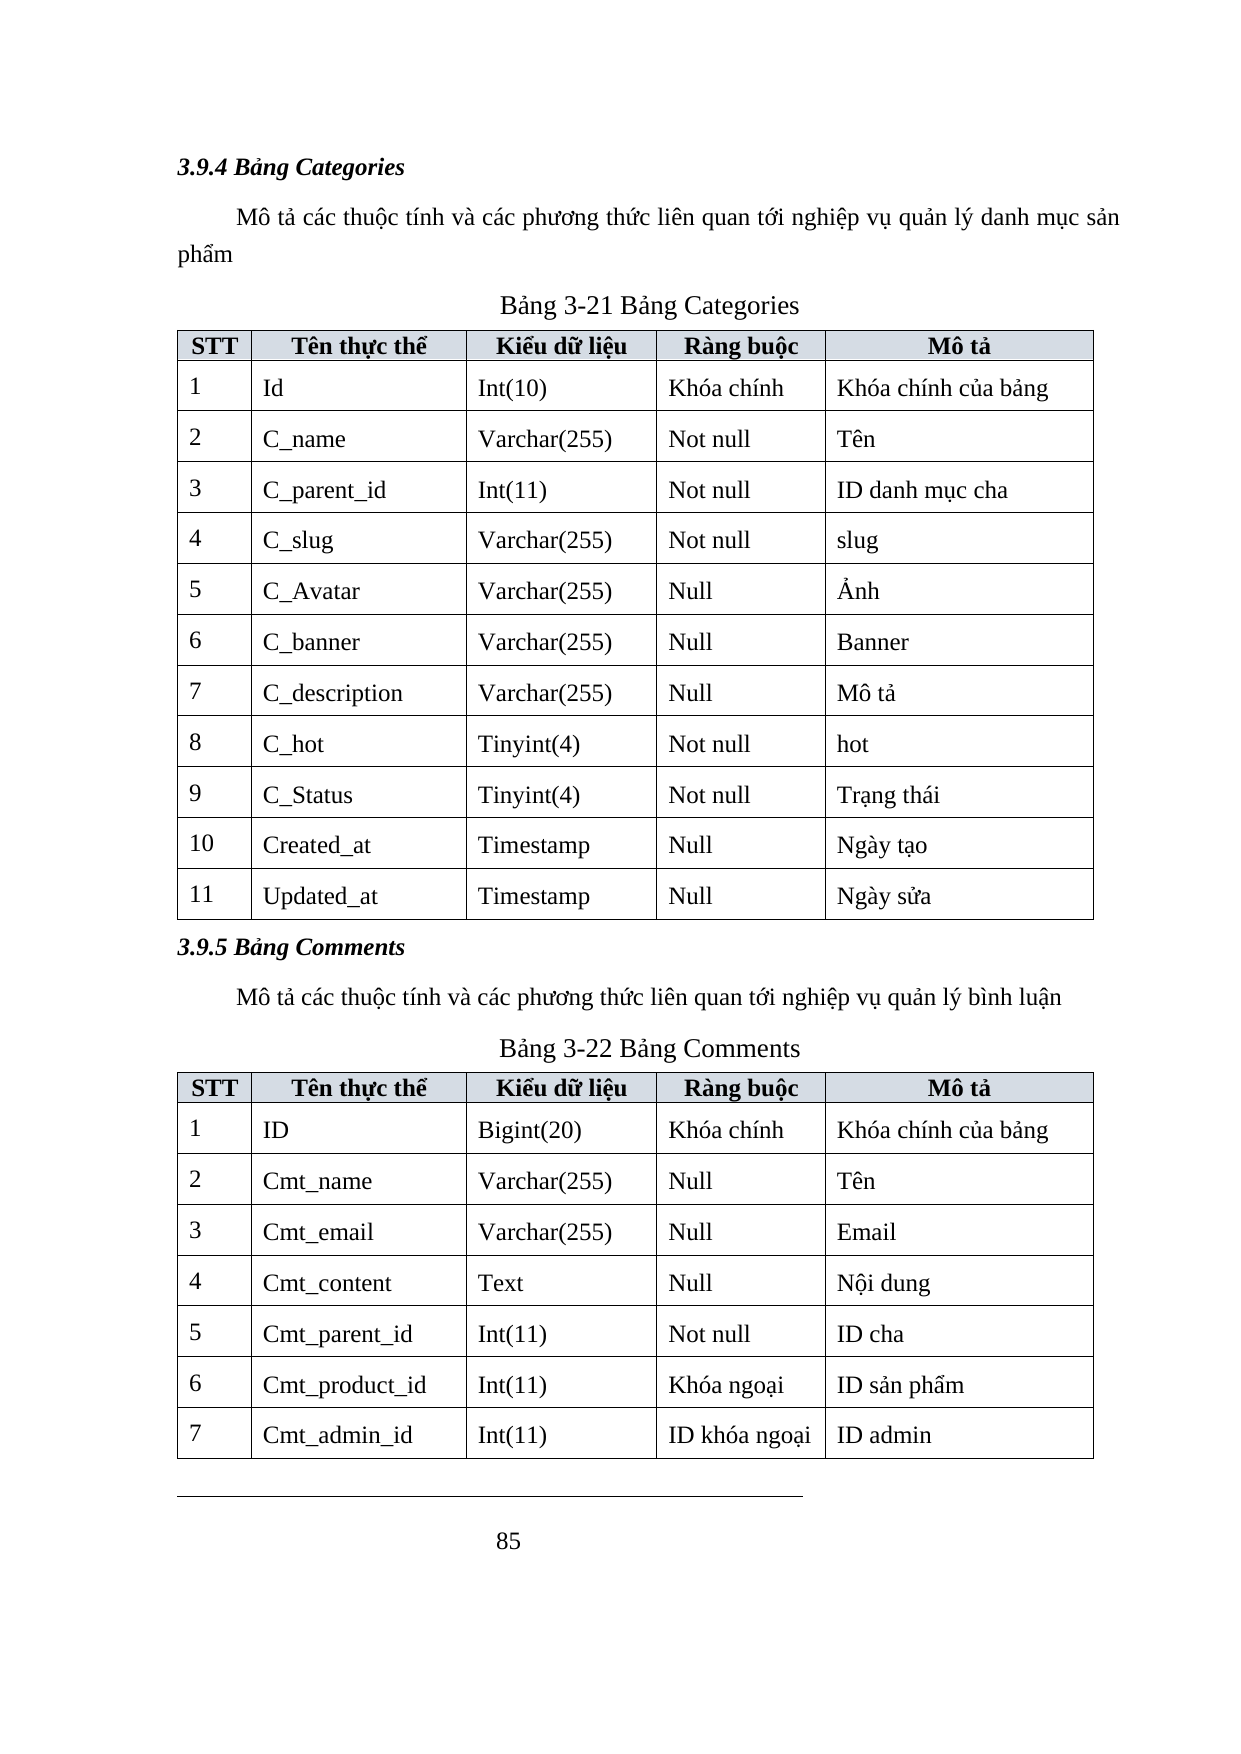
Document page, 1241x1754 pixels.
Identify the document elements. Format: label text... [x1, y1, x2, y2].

table_cell C_name [252, 411, 466, 461]
table_header Kiểu dữ liệu [467, 1073, 656, 1102]
table_cell Not null [657, 411, 825, 461]
table_header Ràng buộc [657, 1073, 825, 1102]
table_cell Int(11) [467, 1357, 656, 1407]
table_cell Not null [657, 767, 825, 817]
table_cell 4 [178, 1256, 251, 1305]
table_cell 1 [178, 1103, 251, 1153]
table_cell Cmt_admin_id [252, 1408, 466, 1458]
table_cell Cmt_parent_id [252, 1306, 466, 1356]
table_cell Int(10) [467, 361, 656, 410]
table_header Tên thực thể [252, 331, 466, 359]
table_cell Nội dung [826, 1256, 1093, 1305]
table_cell 10 [178, 818, 251, 868]
table_cell ID sản phẩm [826, 1357, 1093, 1407]
table_cell 6 [178, 1357, 251, 1407]
table_cell Updated_at [252, 869, 466, 919]
table_header Kiểu dữ liệu [467, 331, 656, 359]
table_header STT [178, 1073, 251, 1102]
table_cell Khóa chính của bảng [826, 1103, 1093, 1153]
table_cell 4 [178, 513, 251, 563]
table_cell 9 [178, 767, 251, 817]
table_cell hot [826, 716, 1093, 766]
table_cell Null [657, 869, 825, 919]
table_cell Not null [657, 513, 825, 563]
table_cell 11 [178, 869, 251, 919]
table_cell Tinyint(4) [467, 767, 656, 817]
table_cell Bigint(20) [467, 1103, 656, 1153]
table_cell ID khóa ngoại [657, 1408, 825, 1458]
table_cell 1 [178, 361, 251, 410]
table_cell Tinyint(4) [467, 716, 656, 766]
table_cell ID cha [826, 1306, 1093, 1356]
table_cell 8 [178, 716, 251, 766]
table_cell 6 [178, 615, 251, 664]
table_cell 5 [178, 1306, 251, 1356]
table_cell Ngày tạo [826, 818, 1093, 868]
table_cell 2 [178, 411, 251, 461]
text Bảng 3-22 Bảng Comments [177, 1032, 1122, 1063]
table_cell Tên [826, 411, 1093, 461]
table_cell Null [657, 564, 825, 614]
text Bảng 3-21 Bảng Categories [177, 289, 1122, 320]
table_cell Email [826, 1205, 1093, 1254]
table_cell C_parent_id [252, 462, 466, 512]
table_cell 2 [178, 1154, 251, 1204]
table_header Ràng buộc [657, 331, 825, 359]
subtitle Bảng Categories [177, 152, 1122, 181]
table_cell Khóa ngoại [657, 1357, 825, 1407]
table_cell Cmt_email [252, 1205, 466, 1254]
table_header STT [178, 331, 251, 359]
table_cell Ngày sửa [826, 869, 1093, 919]
table_cell Varchar(255) [467, 615, 656, 664]
table_cell Int(11) [467, 1306, 656, 1356]
table_cell Ảnh [826, 564, 1093, 614]
table_cell Varchar(255) [467, 411, 656, 461]
table_cell Not null [657, 716, 825, 766]
table_cell Null [657, 818, 825, 868]
table_cell Banner [826, 615, 1093, 664]
table_cell ID admin [826, 1408, 1093, 1458]
table_cell C_Status [252, 767, 466, 817]
table_header Tên thực thể [252, 1073, 466, 1102]
table_cell Null [657, 666, 825, 715]
table_cell Khóa chính của bảng [826, 361, 1093, 410]
table_cell Mô tả [826, 666, 1093, 715]
subtitle Bảng Comments [177, 932, 1122, 961]
table_cell Not null [657, 462, 825, 512]
table_cell Timestamp [467, 818, 656, 868]
table_cell Cmt_product_id [252, 1357, 466, 1407]
table_cell Varchar(255) [467, 1154, 656, 1204]
table_cell Varchar(255) [467, 513, 656, 563]
table_cell Text [467, 1256, 656, 1305]
table_cell Tên [826, 1154, 1093, 1204]
table_cell ID danh mục cha [826, 462, 1093, 512]
table_cell C_description [252, 666, 466, 715]
table_cell Varchar(255) [467, 1205, 656, 1254]
table_cell slug [826, 513, 1093, 563]
table_cell 3 [178, 1205, 251, 1254]
table_cell Trạng thái [826, 767, 1093, 817]
table_cell Cmt_name [252, 1154, 466, 1204]
table_header Mô tả [826, 331, 1093, 359]
table_cell Cmt_content [252, 1256, 466, 1305]
table_cell Null [657, 1154, 825, 1204]
table_cell 3 [178, 462, 251, 512]
table_cell Int(11) [467, 462, 656, 512]
table_cell Timestamp [467, 869, 656, 919]
table_cell 7 [178, 666, 251, 715]
table_cell 7 [178, 1408, 251, 1458]
text Mô tả các thuộc tính và các phương thức liên quan tới nghiệp vụ quản lý danh mục sản phẩm [177, 202, 1122, 268]
table_cell C_Avatar [252, 564, 466, 614]
table_cell Int(11) [467, 1408, 656, 1458]
text Mô tả các thuộc tính và các phương thức liên quan tới nghiệp vụ quản lý bình luận [177, 982, 1122, 1011]
table_cell Null [657, 1256, 825, 1305]
table_header Mô tả [826, 1073, 1093, 1102]
table_cell Created_at [252, 818, 466, 868]
table_cell C_slug [252, 513, 466, 563]
table_cell C_hot [252, 716, 466, 766]
table_cell Varchar(255) [467, 564, 656, 614]
table_cell Khóa chính [657, 361, 825, 410]
table_cell C_banner [252, 615, 466, 664]
table_cell Null [657, 615, 825, 664]
table_cell Khóa chính [657, 1103, 825, 1153]
table_cell Null [657, 1205, 825, 1254]
table_cell Id [252, 361, 466, 410]
table_cell 5 [178, 564, 251, 614]
table_cell ID [252, 1103, 466, 1153]
table_cell Not null [657, 1306, 825, 1356]
table_cell Varchar(255) [467, 666, 656, 715]
